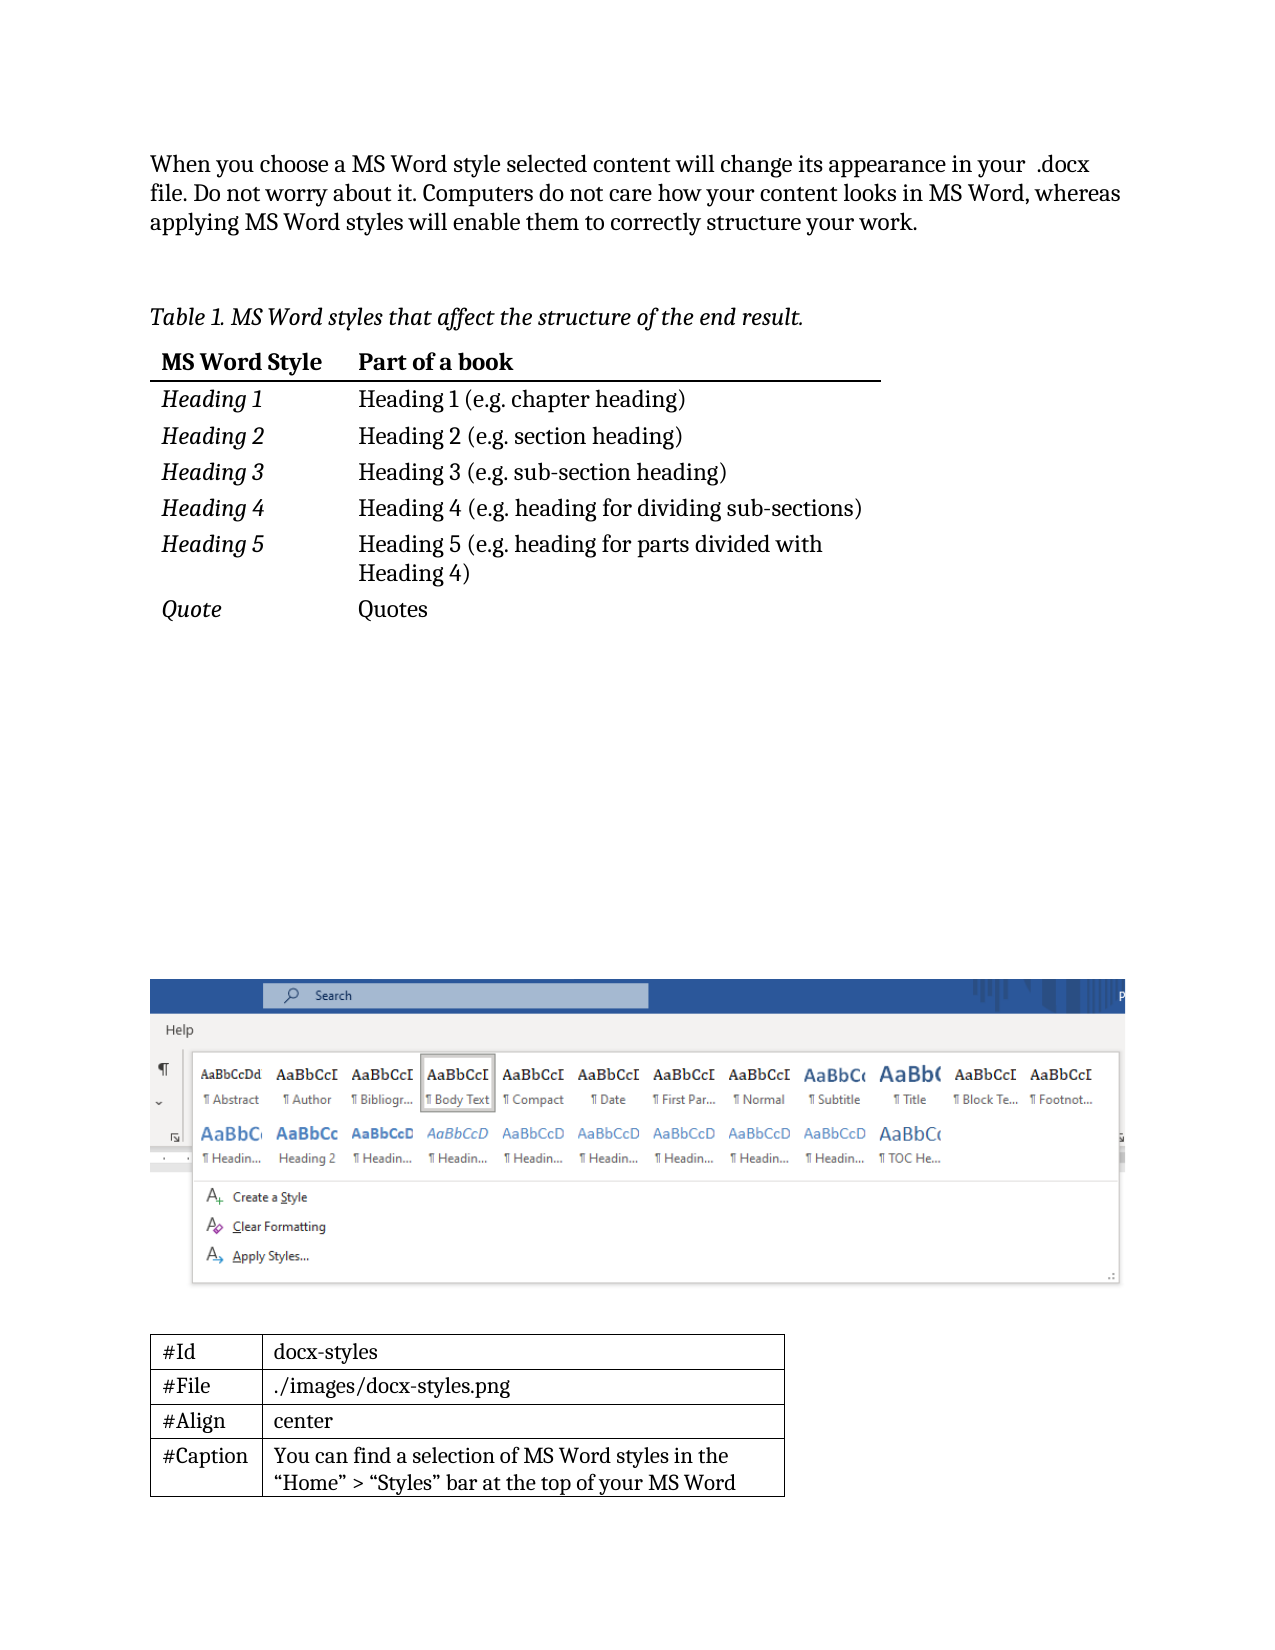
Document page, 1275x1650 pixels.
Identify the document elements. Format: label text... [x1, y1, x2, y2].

text Table 1. MS Word styles that affect the structure of the end result. [150, 302, 1125, 331]
table_cell Heading 2 [150, 418, 347, 454]
table_header #Id [151, 1335, 262, 1368]
table_cell ./images/docx-styles.png [263, 1370, 784, 1403]
table_cell Heading 1 (e.g. chapter heading) [347, 382, 881, 418]
table_cell Heading 3 [150, 454, 347, 490]
table_header Part of a book [347, 344, 881, 380]
table_header MS Word Style [150, 344, 347, 380]
table_cell Heading 5 (e.g. heading for parts divided with Heading 4) [347, 527, 881, 592]
table_cell center [263, 1405, 784, 1438]
table_header docx-styles [263, 1335, 784, 1368]
table_cell Heading 4 (e.g. heading for dividing sub-sections) [347, 490, 881, 527]
text When you choose a MS Word style selected content will change its appearance in your .docx file. Do not worry about it. Computers do not care how your content looks in MS Word, whereas applying MS Word styles will enable them to correctly structure your work. [150, 150, 1125, 236]
table_cell Quotes [347, 592, 881, 628]
table_cell #Caption [151, 1439, 262, 1496]
table_cell #File [151, 1370, 262, 1403]
table_cell Heading 5 [150, 527, 347, 592]
table_cell #Align [151, 1405, 262, 1438]
table_cell Quote [150, 592, 347, 628]
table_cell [263, 1439, 784, 1496]
table_cell Heading 4 [150, 490, 347, 527]
table_cell Heading 2 (e.g. section heading) [347, 418, 881, 454]
picture [150, 979, 1125, 1315]
table_cell Heading 1 [150, 382, 347, 418]
table_cell Heading 3 (e.g. sub-section heading) [347, 454, 881, 490]
